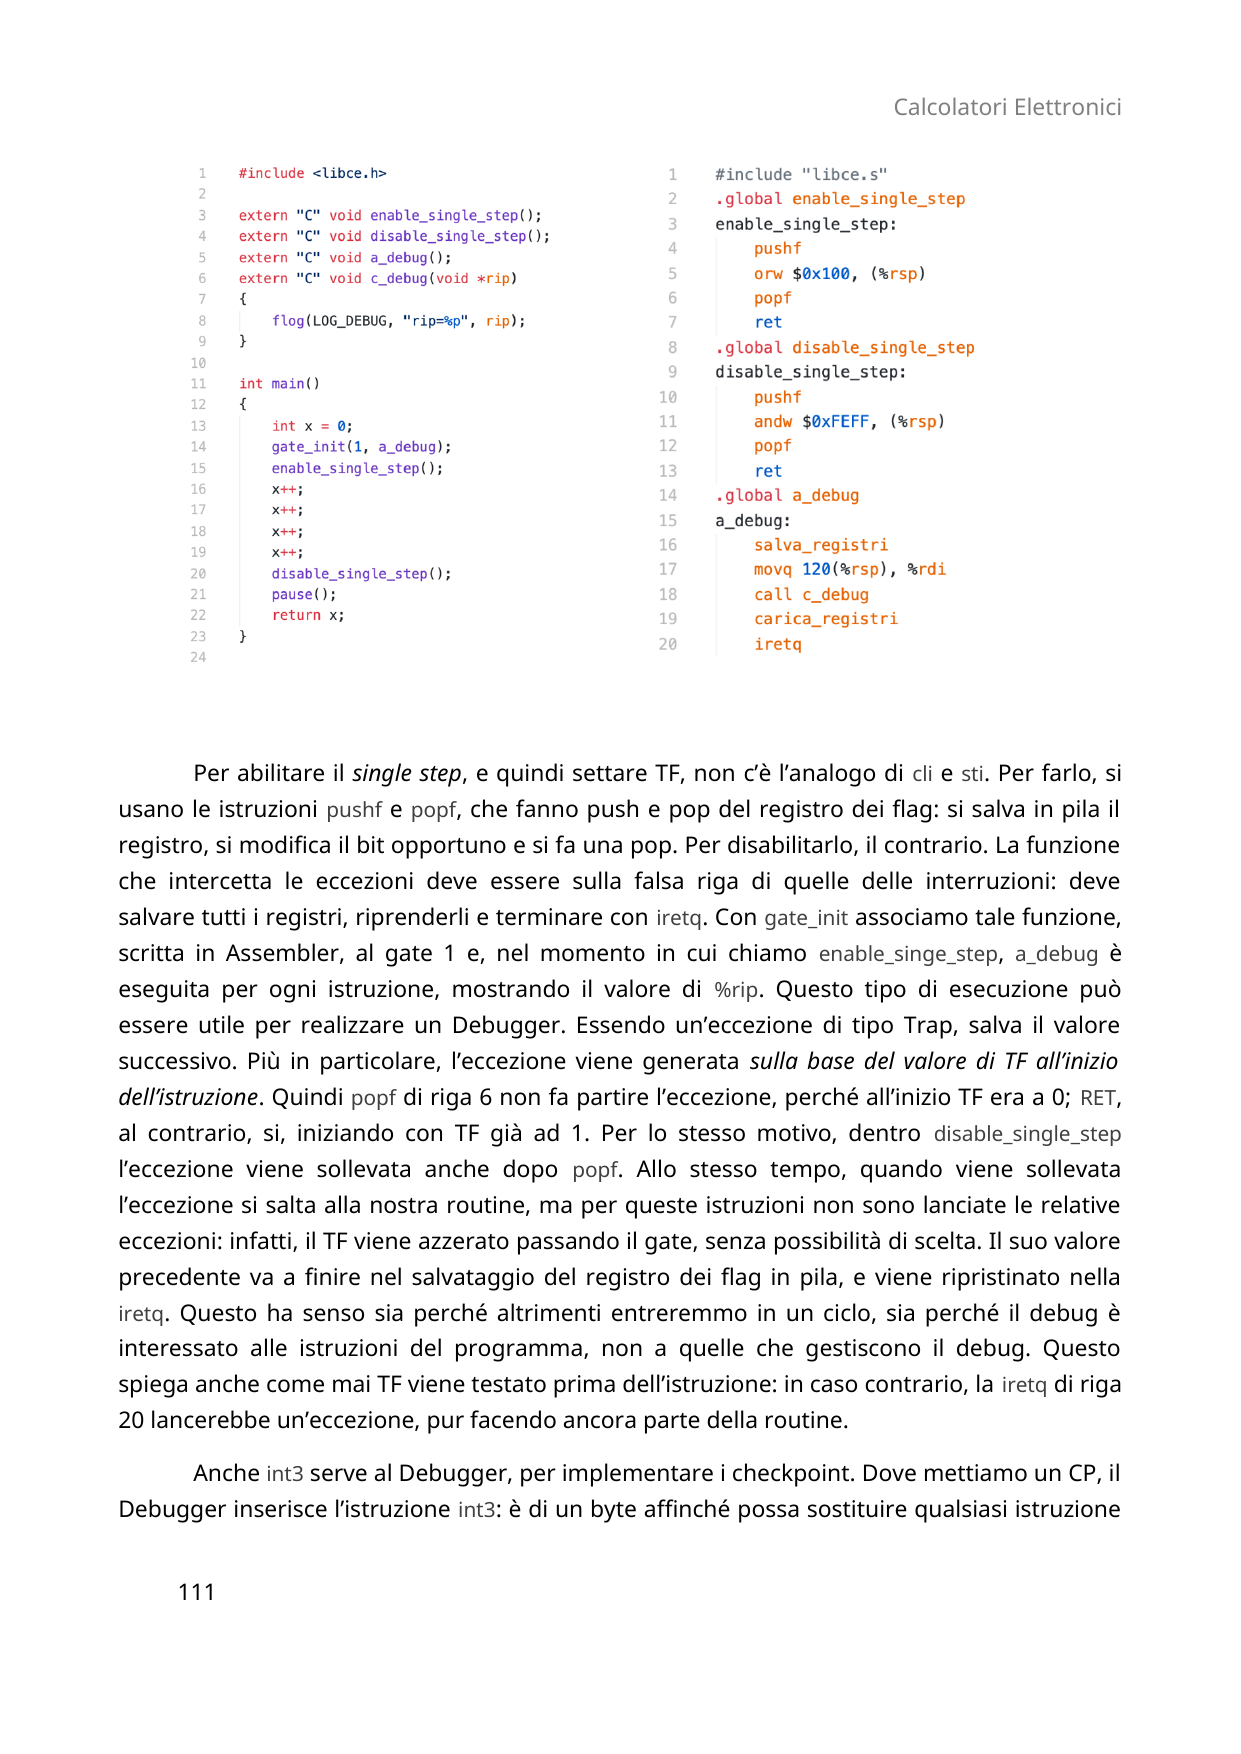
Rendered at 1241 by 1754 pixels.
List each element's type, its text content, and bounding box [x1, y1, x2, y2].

picture [188, 164, 587, 668]
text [118, 1457, 1122, 1524]
table_header [118, 148, 586, 688]
picture [656, 164, 1123, 659]
text Per abilitare il single step, e quindi settare TF, non c’è l’analogo di cli e sti. Per farlo, si usano le istruzioni pushf e popf, che fanno push e pop del registro dei flag: si salva in pila il registro, si modifica il bit opportuno e si fa una pop. Per disabilitarlo, il contrario. La funzione che intercetta le eccezioni deve essere sulla falsa riga di quelle delle interruzioni: deve salvare tutti i registri, riprenderli e terminare con iretq. Con gate_init associamo tale funzione, scritta in Assembler, al gate 1 e, nel momento in cui chiamo enable_singe_step, a_debug è eseguita per ogni istruzione, mostrando il valore di %rip. Questo tipo di esecuzione può essere utile per realizzare un Debugger. Essendo un’eccezione di tipo Trap, salva il valore successivo. Più in particolare, l’eccezione viene generata sulla base del valore di TF all’inizio dell’istruzione. Quindi popf di riga 6 non fa partire l’eccezione, perché all’inizio TF era a 0; RET, al contrario, si, iniziando con TF già ad 1. Per lo stesso motivo, dentro disable_single_step l’eccezione viene sollevata anche dopo popf. Allo stesso tempo, quando viene sollevata l’eccezione si salta alla nostra routine, ma per queste istruzioni non sono lanciate le relative eccezioni: infatti, il TF viene azzerato passando il gate, senza possibilità di scelta. Il suo valore precedente va a finire nel salvataggio del registro dei flag in pila, e viene ripristinato nella iretq. Questo ha senso sia perché altrimenti entreremmo in un ciclo, sia perché il debug è interessato alle istruzioni del programma, non a quelle che gestiscono il debug. Questo spiega anche come mai TF viene testato prima dell’istruzione: in caso contrario, la iretq di riga 20 lancerebbe un’eccezione, pur facendo ancora parte della routine. [118, 757, 1122, 1436]
table_header [586, 148, 1122, 688]
